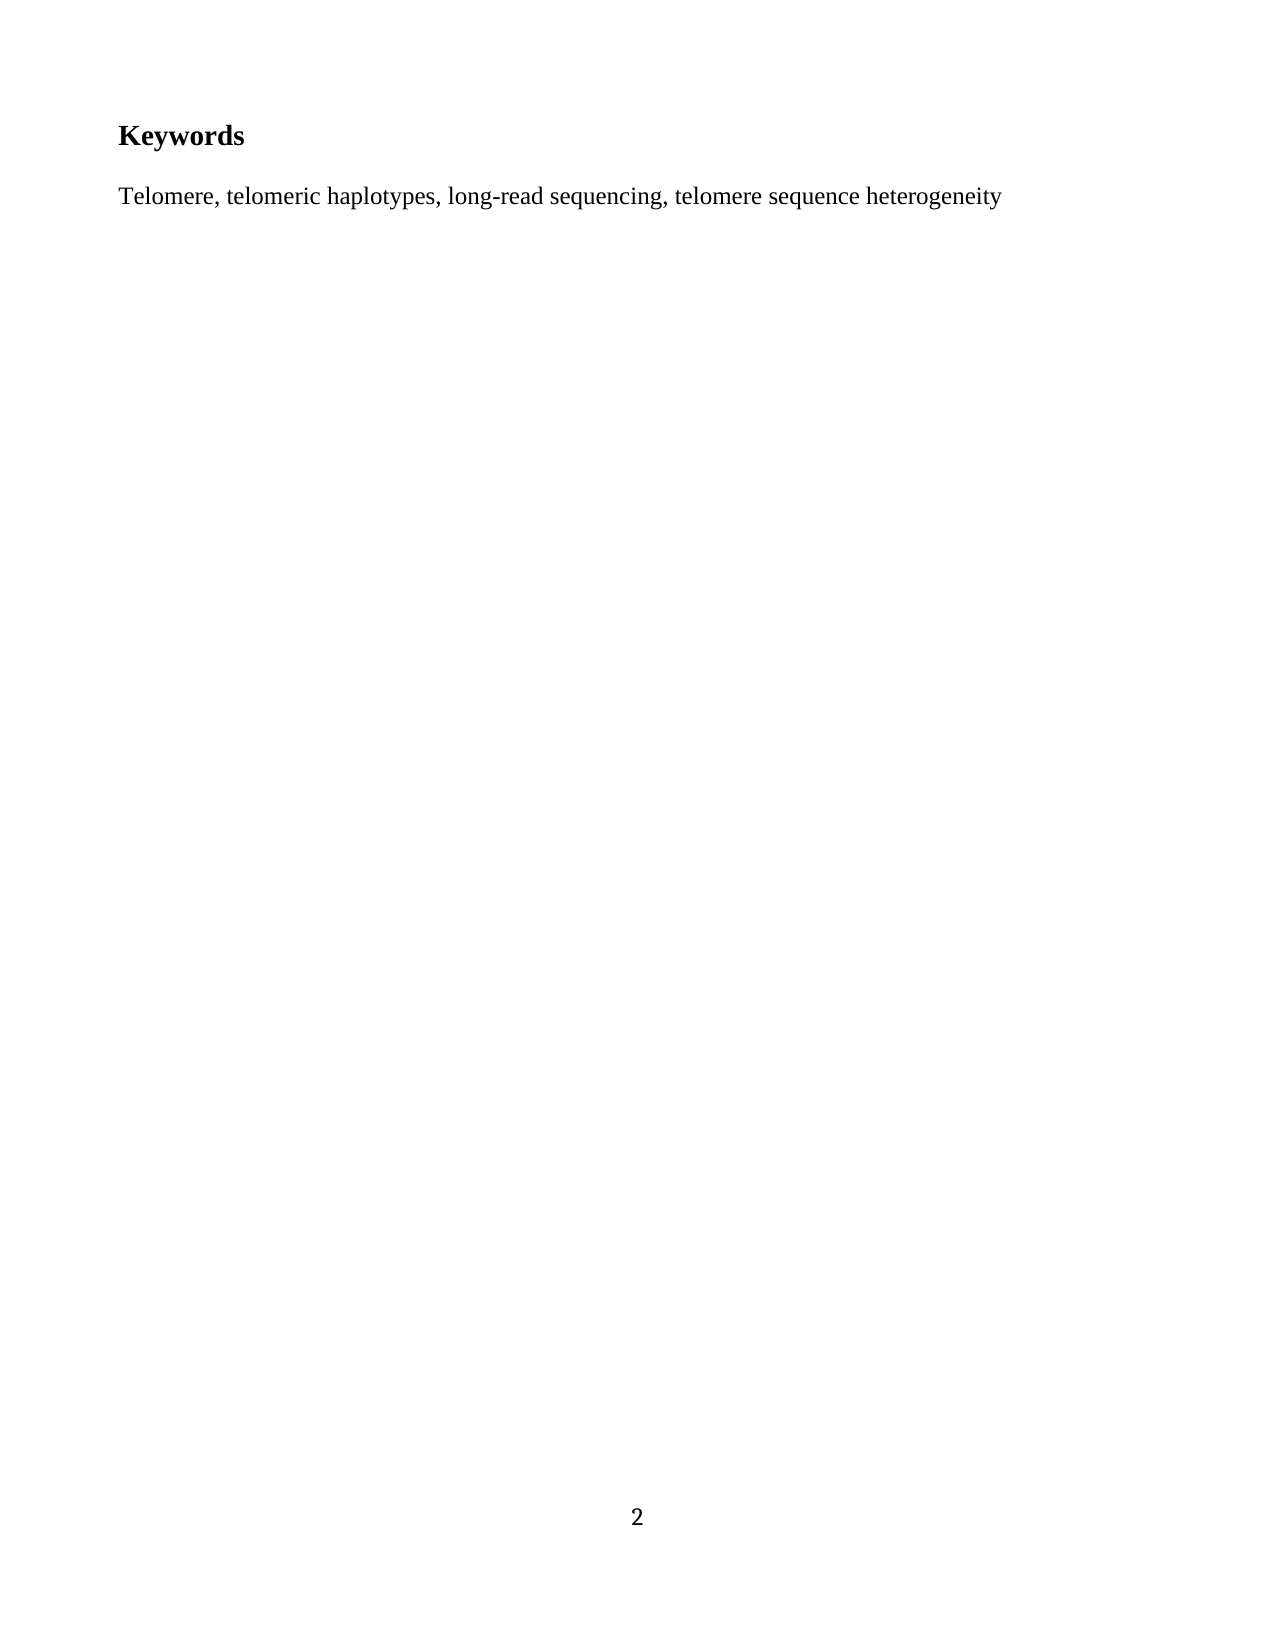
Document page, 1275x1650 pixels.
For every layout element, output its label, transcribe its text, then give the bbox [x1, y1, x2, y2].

text Telomere, telomeric haplotypes, long-read sequencing, telomere sequence heterogeneity [118, 181, 1156, 210]
subtitle Keywords [118, 118, 1156, 152]
